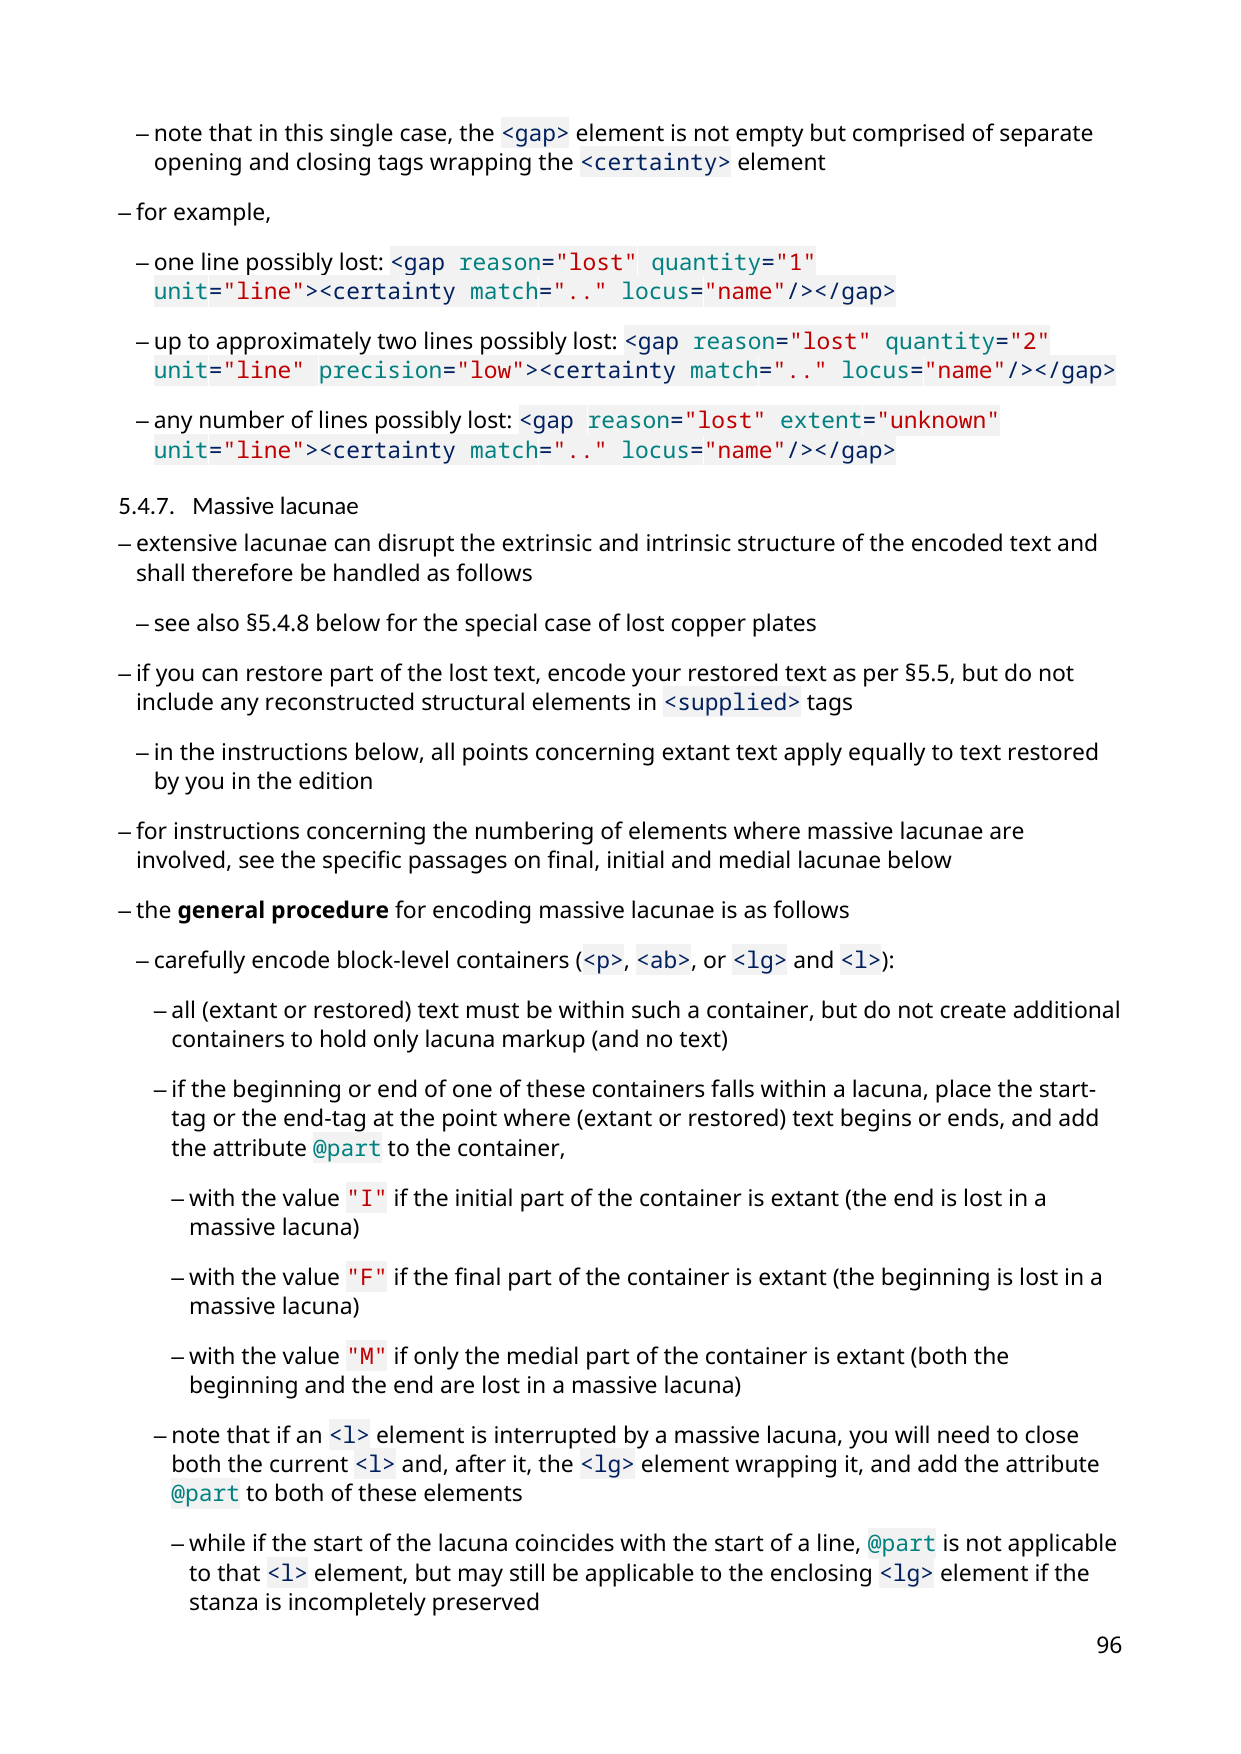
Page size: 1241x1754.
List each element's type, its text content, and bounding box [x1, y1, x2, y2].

subtitle Massive lacunae [118, 485, 1122, 522]
list for instructions concerning the numbering of elements where massive lacunae are involved, see the specific passages on final, initial and medial lacunae below [118, 816, 1122, 874]
list if you can restore part of the lost text, encode your restored text as per §5.5, but do not include any reconstructed structural elements in <supplied> tags [118, 658, 1122, 716]
list one line possibly lost: <gap reason="lost" quantity="1" unit="line"><certainty match=".." locus="name"/></gap> [136, 247, 390, 306]
list if the beginning or end of one of these containers falls within a lacuna, place the start-tag or the end-tag at the point where (extant or restored) text begins or ends, and add the attribute @part to the container, [153, 1074, 1122, 1162]
list any number of lines possibly lost: <gap reason="lost" extent="unknown" unit="line"><certainty match=".." locus="name"/></gap> [136, 406, 519, 464]
list the general procedure for encoding massive lacunae is as follows [118, 895, 1122, 924]
list see also §5.4.8 below for the special case of lost copper plates [136, 608, 1122, 637]
list in the instructions below, all points concerning extant text apply equally to text restored by you in the edition [136, 737, 1122, 795]
list one line possibly lost: <gap reason="lost" quantity="1" unit="line"><certainty match=".." locus="name"/></gap> [816, 247, 1122, 306]
list with the value "I" if the initial part of the container is extant (the end is lost in a massive lacuna) [171, 1183, 1122, 1241]
list with the value "F" if the final part of the container is extant (the beginning is lost in a massive lacuna) [171, 1262, 1122, 1320]
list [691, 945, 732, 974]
list carefully encode block-level containers (<p>, <ab>, or <lg> and <l>): [136, 945, 583, 974]
list for example, [118, 197, 1122, 226]
list extensive lacunae can disrupt the extrinsic and intrinsic structure of the encoded text and shall therefore be handled as follows [118, 528, 1122, 587]
list note that if an <l> element is interrupted by a massive lacuna, you will need to close both the current <l> and, after it, the <lg> element wrapping it, and add the attribute @part to both of these elements [153, 1420, 1122, 1508]
list any number of lines possibly lost: <gap reason="lost" extent="unknown" unit="line"><certainty match=".." locus="name"/></gap> [896, 406, 1122, 464]
list all (extant or restored) text must be within such a container, but do not create additional containers to hold only lacuna markup (and no text) [153, 995, 1122, 1053]
list while if the start of the lacuna coincides with the start of a line, @part is not applicable to that <l> element, but may still be applicable to the enclosing <lg> element if the stanza is incompletely preserved [171, 1528, 1122, 1616]
list note that in this single case, the <gap> element is not empty but comprised of separate opening and closing tags wrapping the <certainty> element [136, 118, 1122, 176]
list carefully encode block-level containers (<p>, <ab>, or <lg> and <l>): [881, 945, 1122, 974]
list with the value "M" if only the medial part of the container is extant (both the beginning and the end are lost in a massive lacuna) [171, 1341, 1122, 1399]
list up to approximately two lines possibly lost: <gap reason="lost" quantity="2" unit="line" precision="low"><certainty match=".." locus="name"/></gap> [136, 326, 624, 385]
